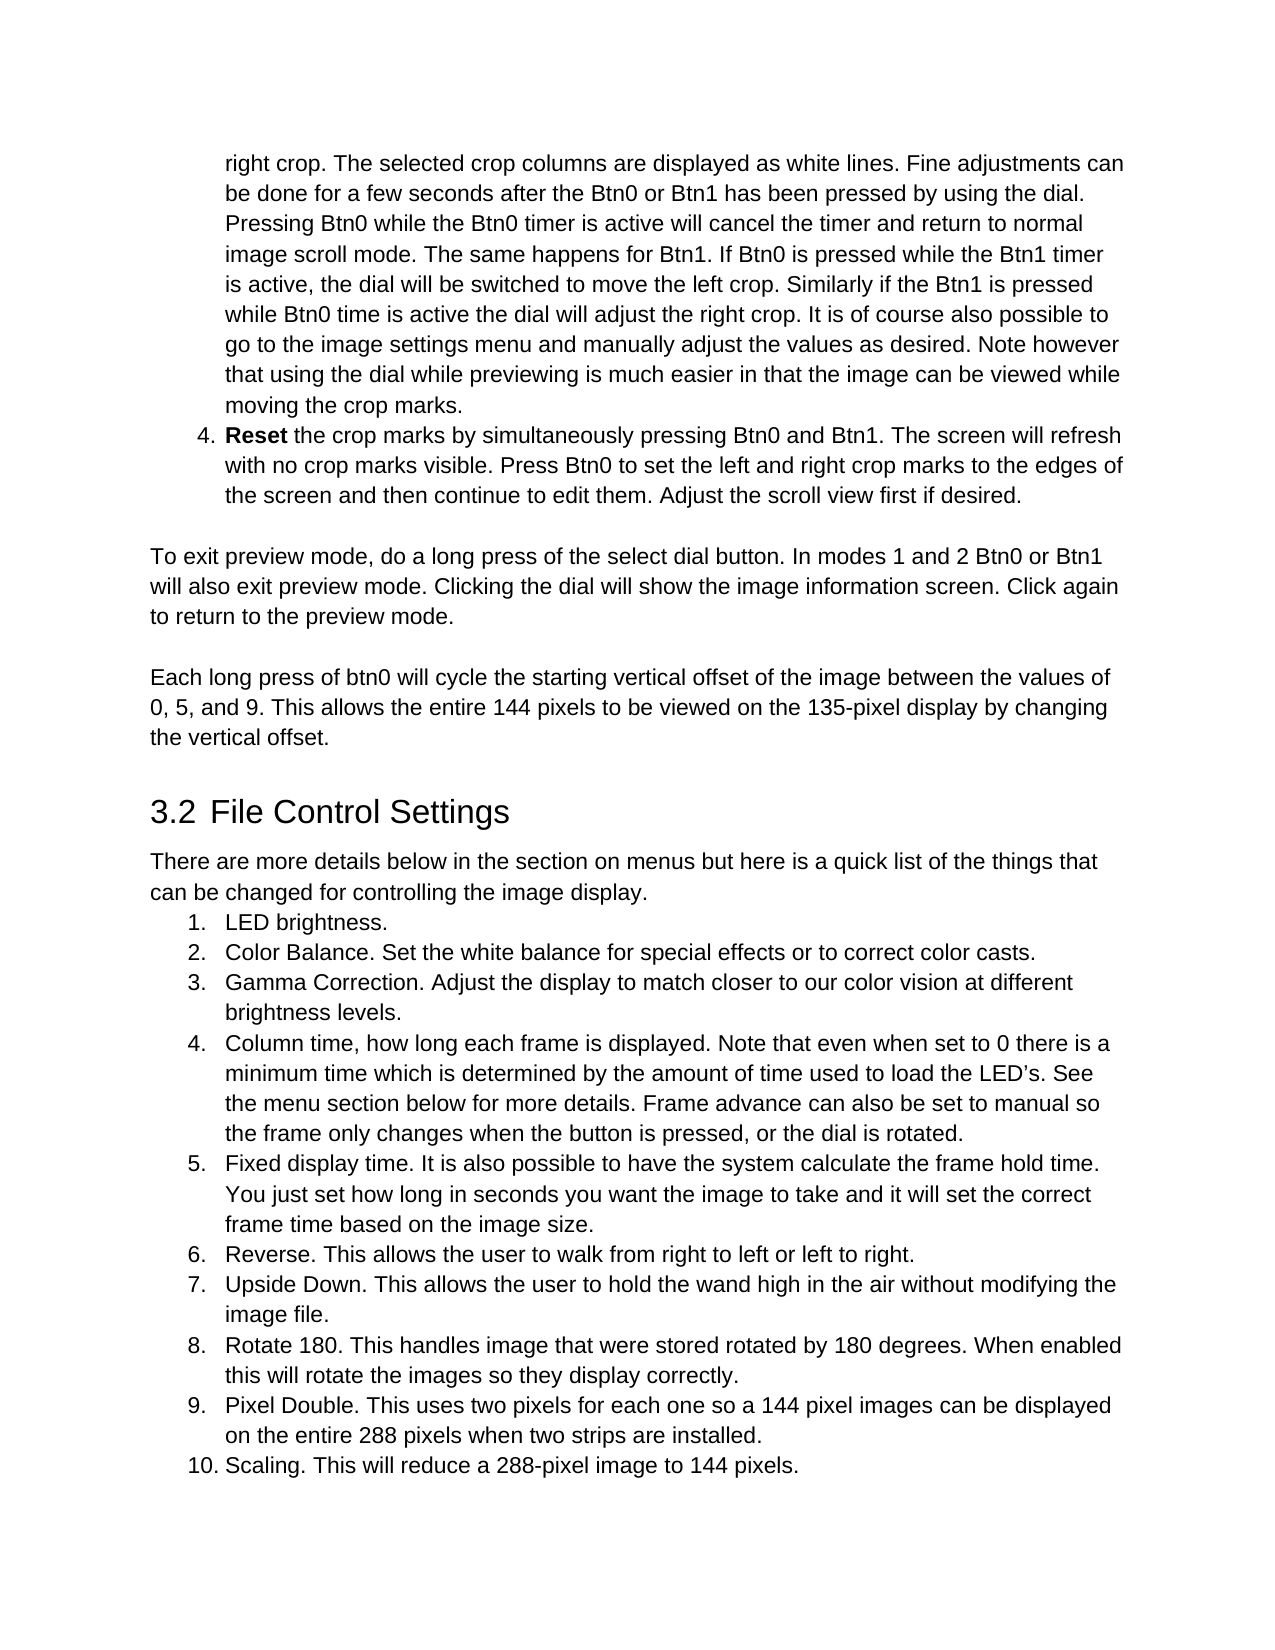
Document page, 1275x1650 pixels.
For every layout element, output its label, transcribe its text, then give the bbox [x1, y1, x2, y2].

list LED brightness. [187, 909, 1125, 935]
list Fixed display time. It is also possible to have the system calculate the frame hold time. You just set how long in seconds you want the image to take and it will set the correct frame time based on the image size. [187, 1150, 1125, 1237]
list Column time, how long each frame is displayed. Note that even when set to 0 there is a minimum time which is determined by the amount of time used to load the LED’s. See the menu section below for more details. Frame advance can also be set to manual so the frame only changes when the button is pressed, or the dial is rotated. [187, 1029, 1125, 1147]
list Color Balance. Set the white balance for special effects or to correct color casts. [187, 939, 1125, 965]
text There are more details below in the section on menus but here is a quick list of the things that can be changed for controlling the image display. [150, 848, 1125, 905]
subtitle File Control Settings [150, 792, 1125, 830]
list Scaling. This will reduce a 288-pixel image to 144 pixels. [187, 1452, 1125, 1479]
list Reverse. This allows the user to walk from right to left or left to right. [187, 1241, 1125, 1267]
list Pixel Double. This uses two pixels for each one so a 144 pixel images can be displayed on the entire 288 pixels when two strips are installed. [187, 1392, 1125, 1449]
text Each long press of btn0 will cycle the starting vertical offset of the image between the values of 0, 5, and 9. This allows the entire 144 pixels to be viewed on the 135-pixel display by changing the vertical offset. [150, 663, 1125, 750]
text To exit preview mode, do a long press of the select dial button. In modes 1 and 2 Btn0 or Btn1 will also exit preview mode. Clicking the dial will show the image information screen. Click again to return to the preview mode. [150, 543, 1125, 629]
list Rotate 180. This handles image that were stored rotated by 180 degrees. When enabled this will rotate the images so they display correctly. [187, 1332, 1125, 1388]
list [197, 150, 1125, 418]
list Gamma Correction. Adjust the display to match closer to our color vision at different brightness levels. [187, 969, 1125, 1026]
list Upside Down. This allows the user to hold the wand high in the air without modifying the image file. [187, 1271, 1125, 1328]
list Reset the crop marks by simultaneously pressing Btn0 and Btn1. The screen will refresh with no crop marks visible. Press Btn0 to set the left and right crop marks to the edges of the screen and then continue to edit them. Adjust the scroll view first if desired. [197, 422, 1125, 509]
